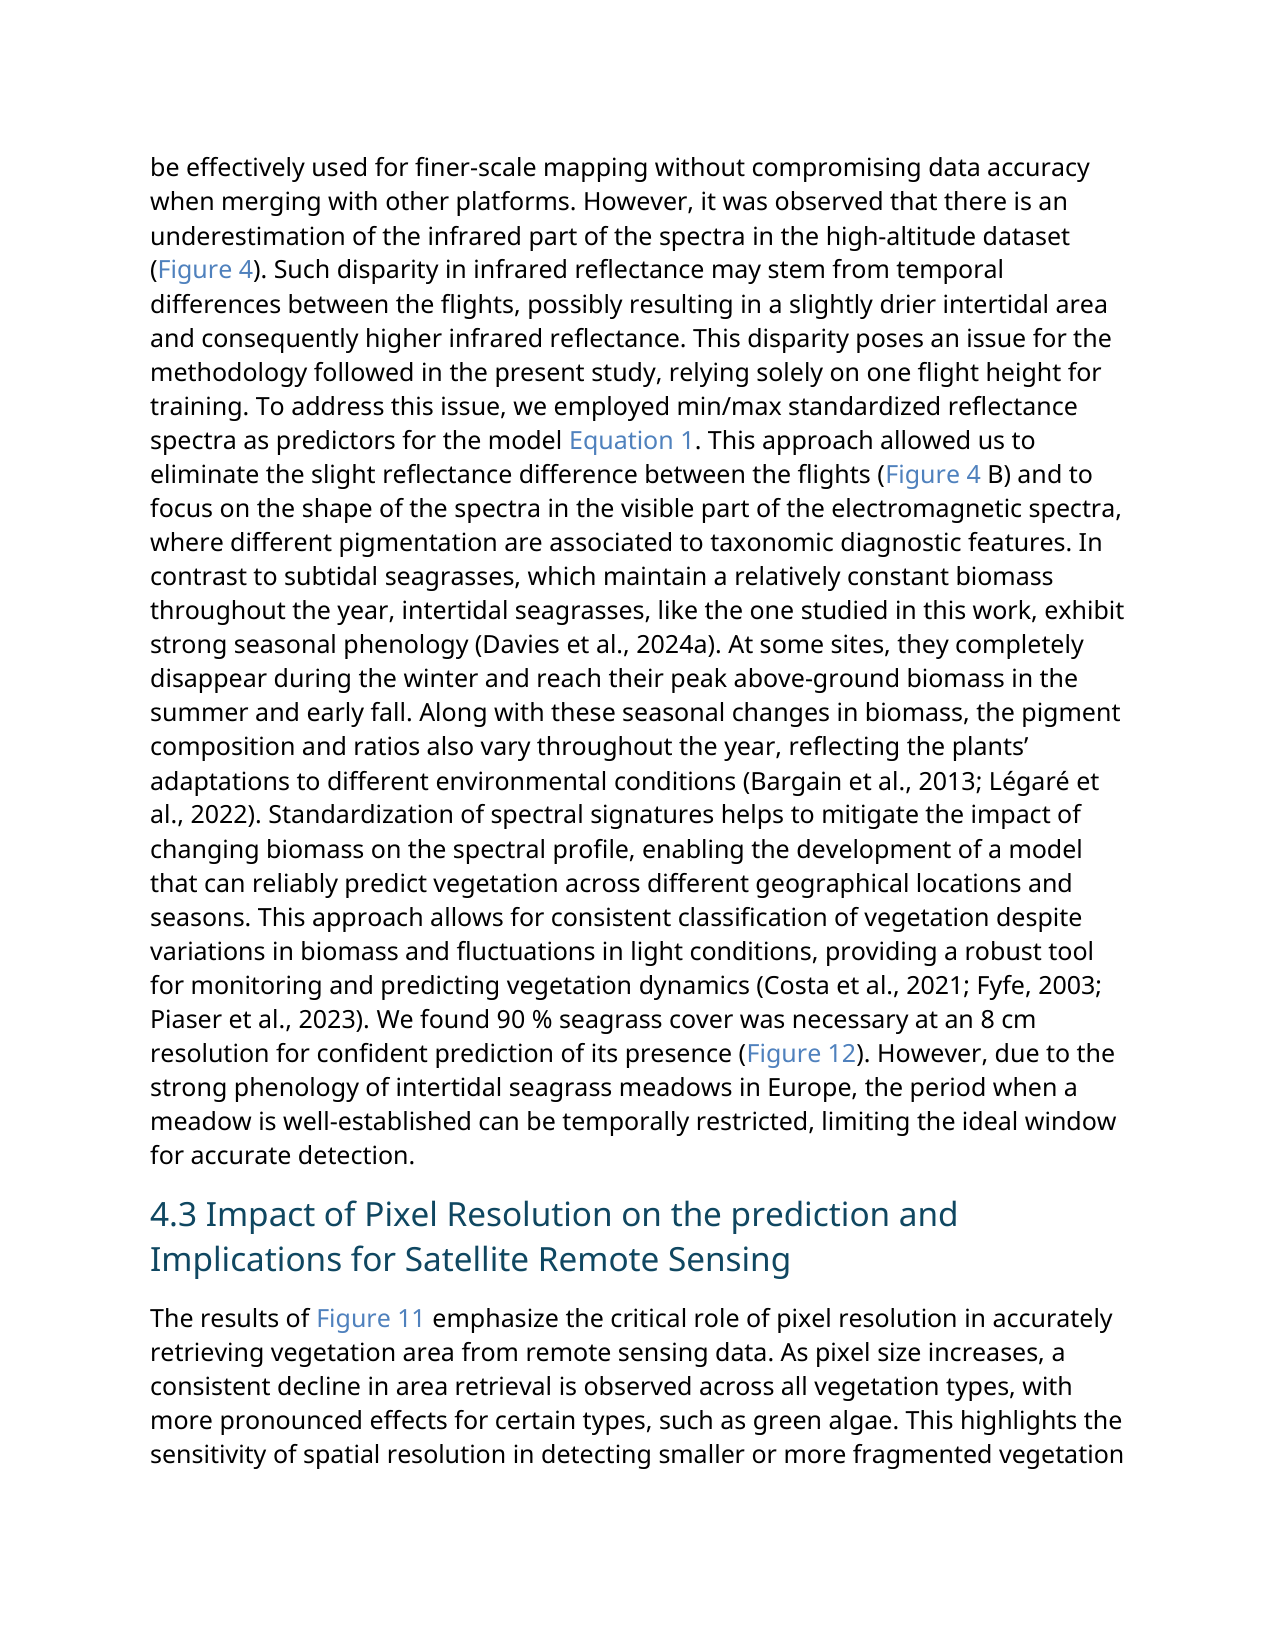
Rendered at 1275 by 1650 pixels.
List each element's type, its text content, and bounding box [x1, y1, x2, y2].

subtitle 4.3 Impact of Pixel Resolution on the prediction and Implications for Satellite Remote Sensing [150, 1191, 1125, 1281]
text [150, 1300, 1125, 1471]
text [150, 150, 1125, 1172]
